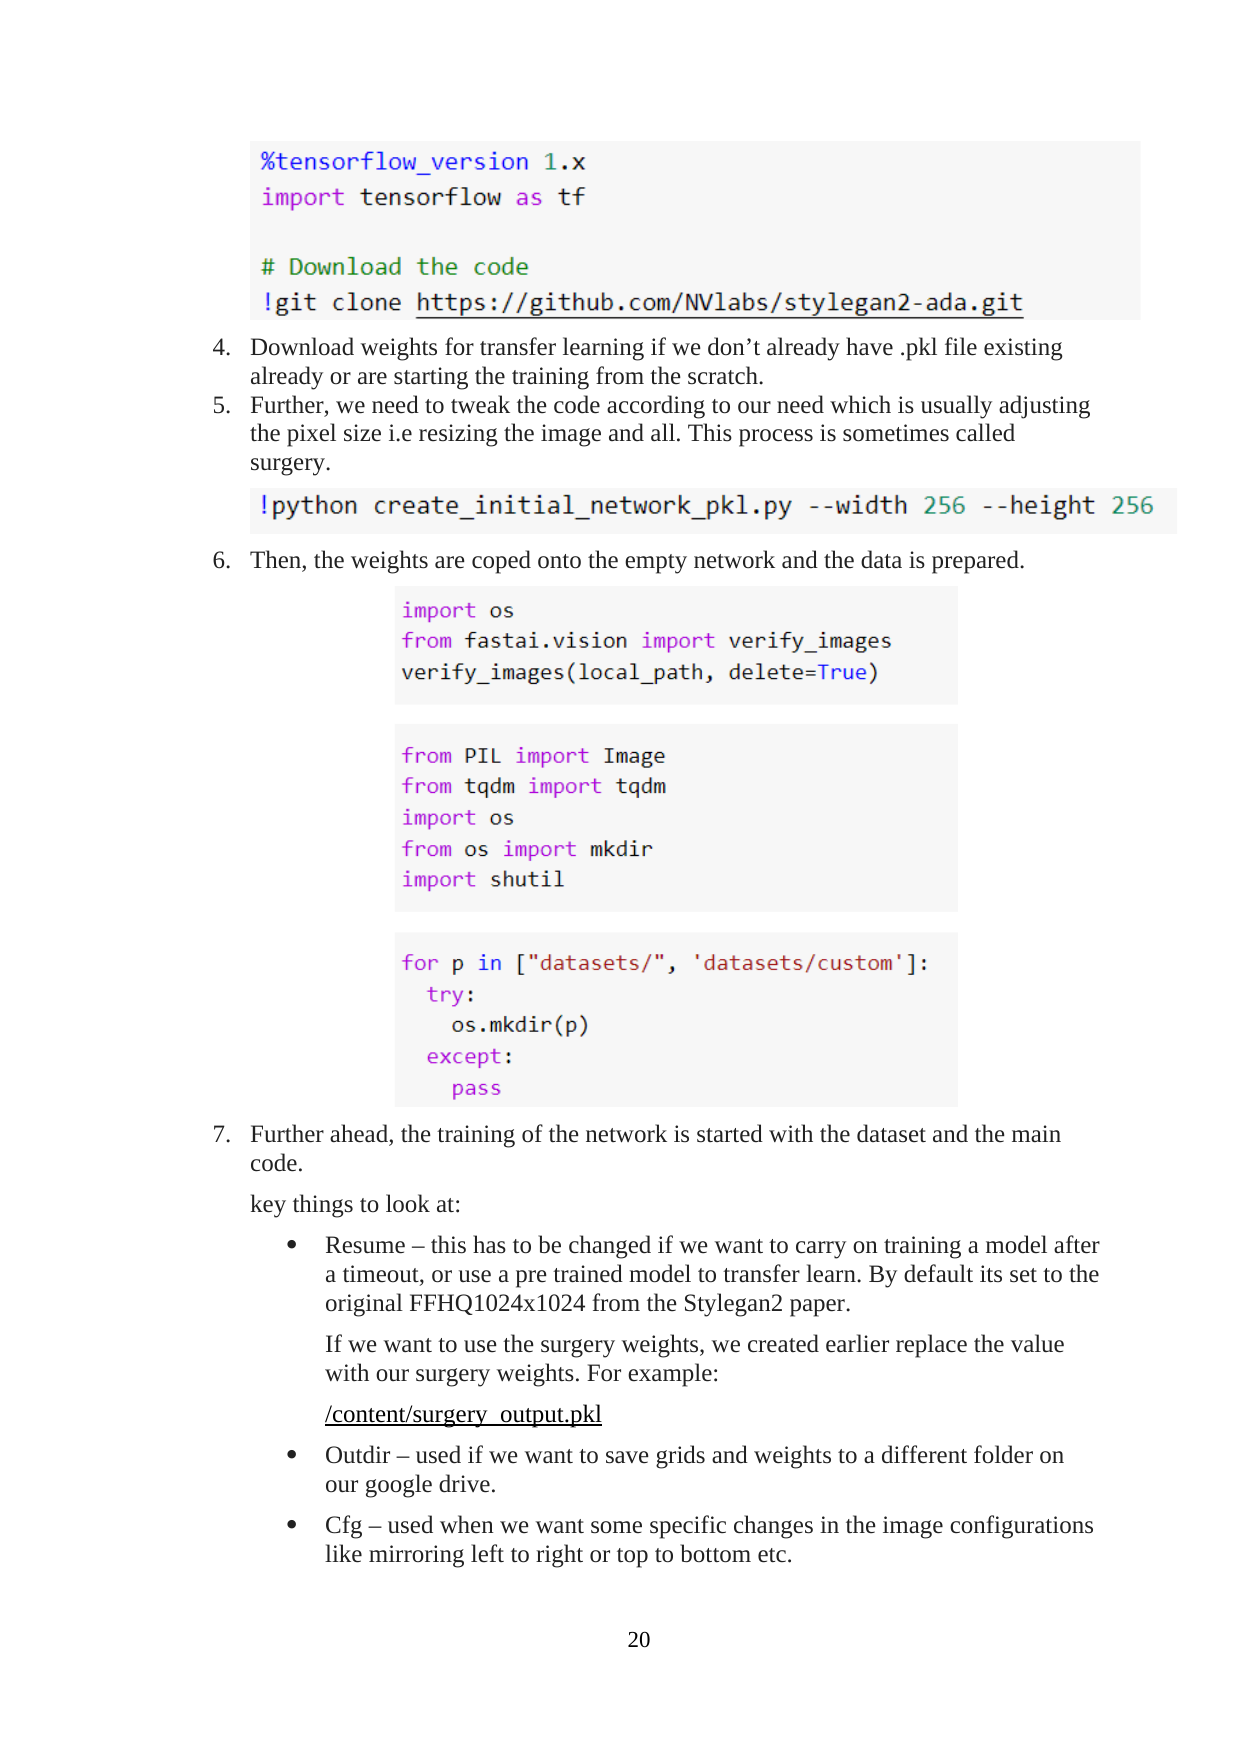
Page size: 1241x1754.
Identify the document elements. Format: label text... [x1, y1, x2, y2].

list Further ahead, the training of the network is started with the dataset and the main code. [212, 1119, 1103, 1177]
list Then, the weights are coped onto the empty network and the data is prepared. [212, 546, 1103, 574]
list Further, we need to tweak the code according to our need which is usually adjusting the pixel size i.e resizing the image and all. This process is sometimes called surgery. [212, 390, 1103, 476]
list Resume – this has to be changed if we want to carry on training a model after a timeout, or use a pre trained model to transfer learn. By default its set to the original FFHQ1024x1024 from the Stylegan2 paper. [287, 1230, 1103, 1317]
picture [250, 488, 1178, 534]
list If we want to use the surgery weights, we created earlier replace the value with our surgery weights. For example: [325, 1329, 1103, 1387]
list Outdir – used if we want to save grids and weights to a different folder on our google drive. [287, 1440, 1103, 1498]
list key things to look at: [250, 1189, 1103, 1218]
picture [250, 141, 1141, 320]
list /content/surgery_output.pkl [250, 1399, 1103, 1428]
picture [394, 586, 958, 1107]
list Download weights for transfer learning if we don’t already have .pkl file existing already or are starting the training from the scratch. [212, 332, 1103, 390]
list Cfg – used when we want some specific changes in the image configurations like mirroring left to right or top to bottom etc. [287, 1510, 1103, 1568]
